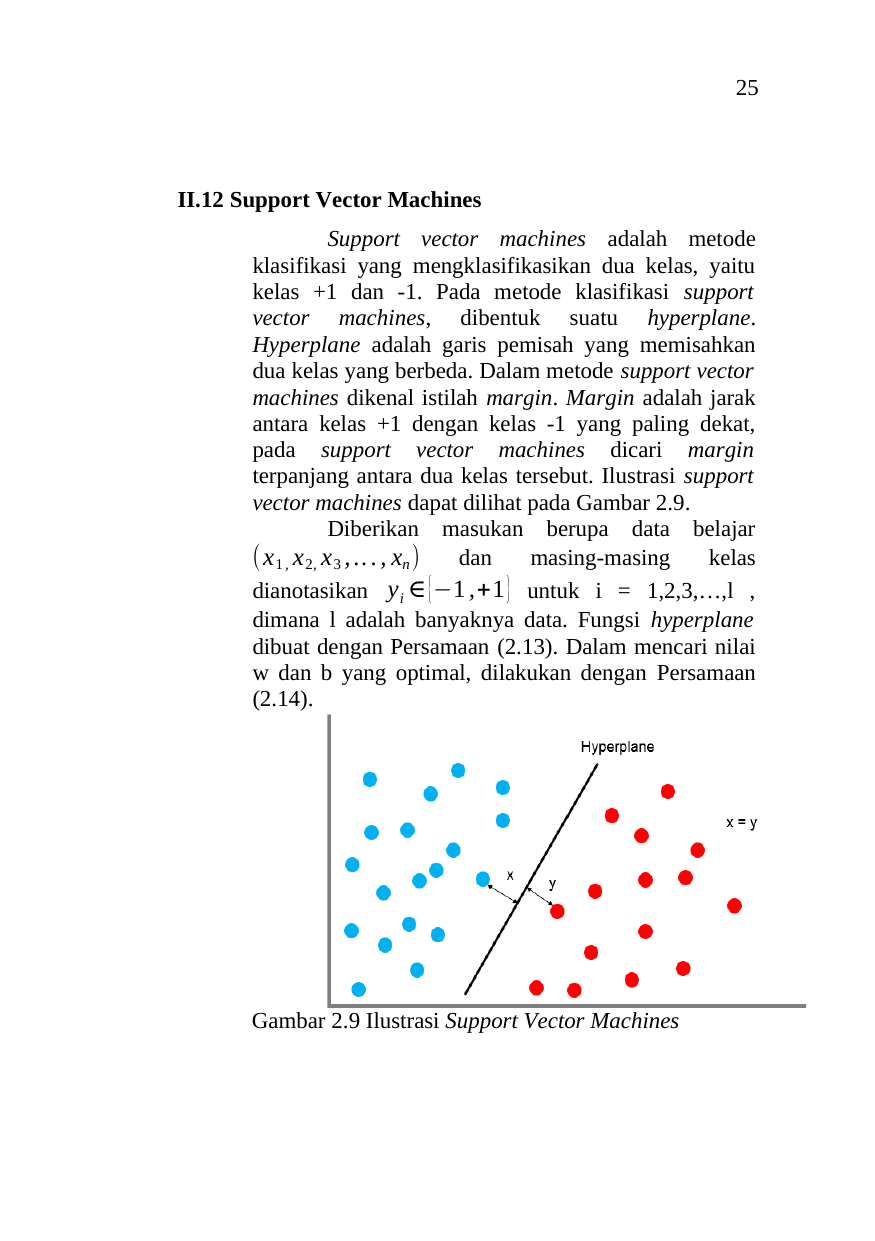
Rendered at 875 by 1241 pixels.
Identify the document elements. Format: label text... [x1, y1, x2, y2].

subtitle Support Vector Machines [177, 187, 756, 213]
picture [327, 711, 807, 1008]
text Diberikan masukan berupa data belajar dan masing-masing kelas dianotasikan untuk i = 1,2,3,…,l , dimana l adalah banyaknya data. Fungsi hyperplane dibuat dengan Persamaan (2.13). Dalam mencari nilai w dan b yang optimal, dilakukan dengan Persamaan (2.13). [252, 515, 756, 712]
